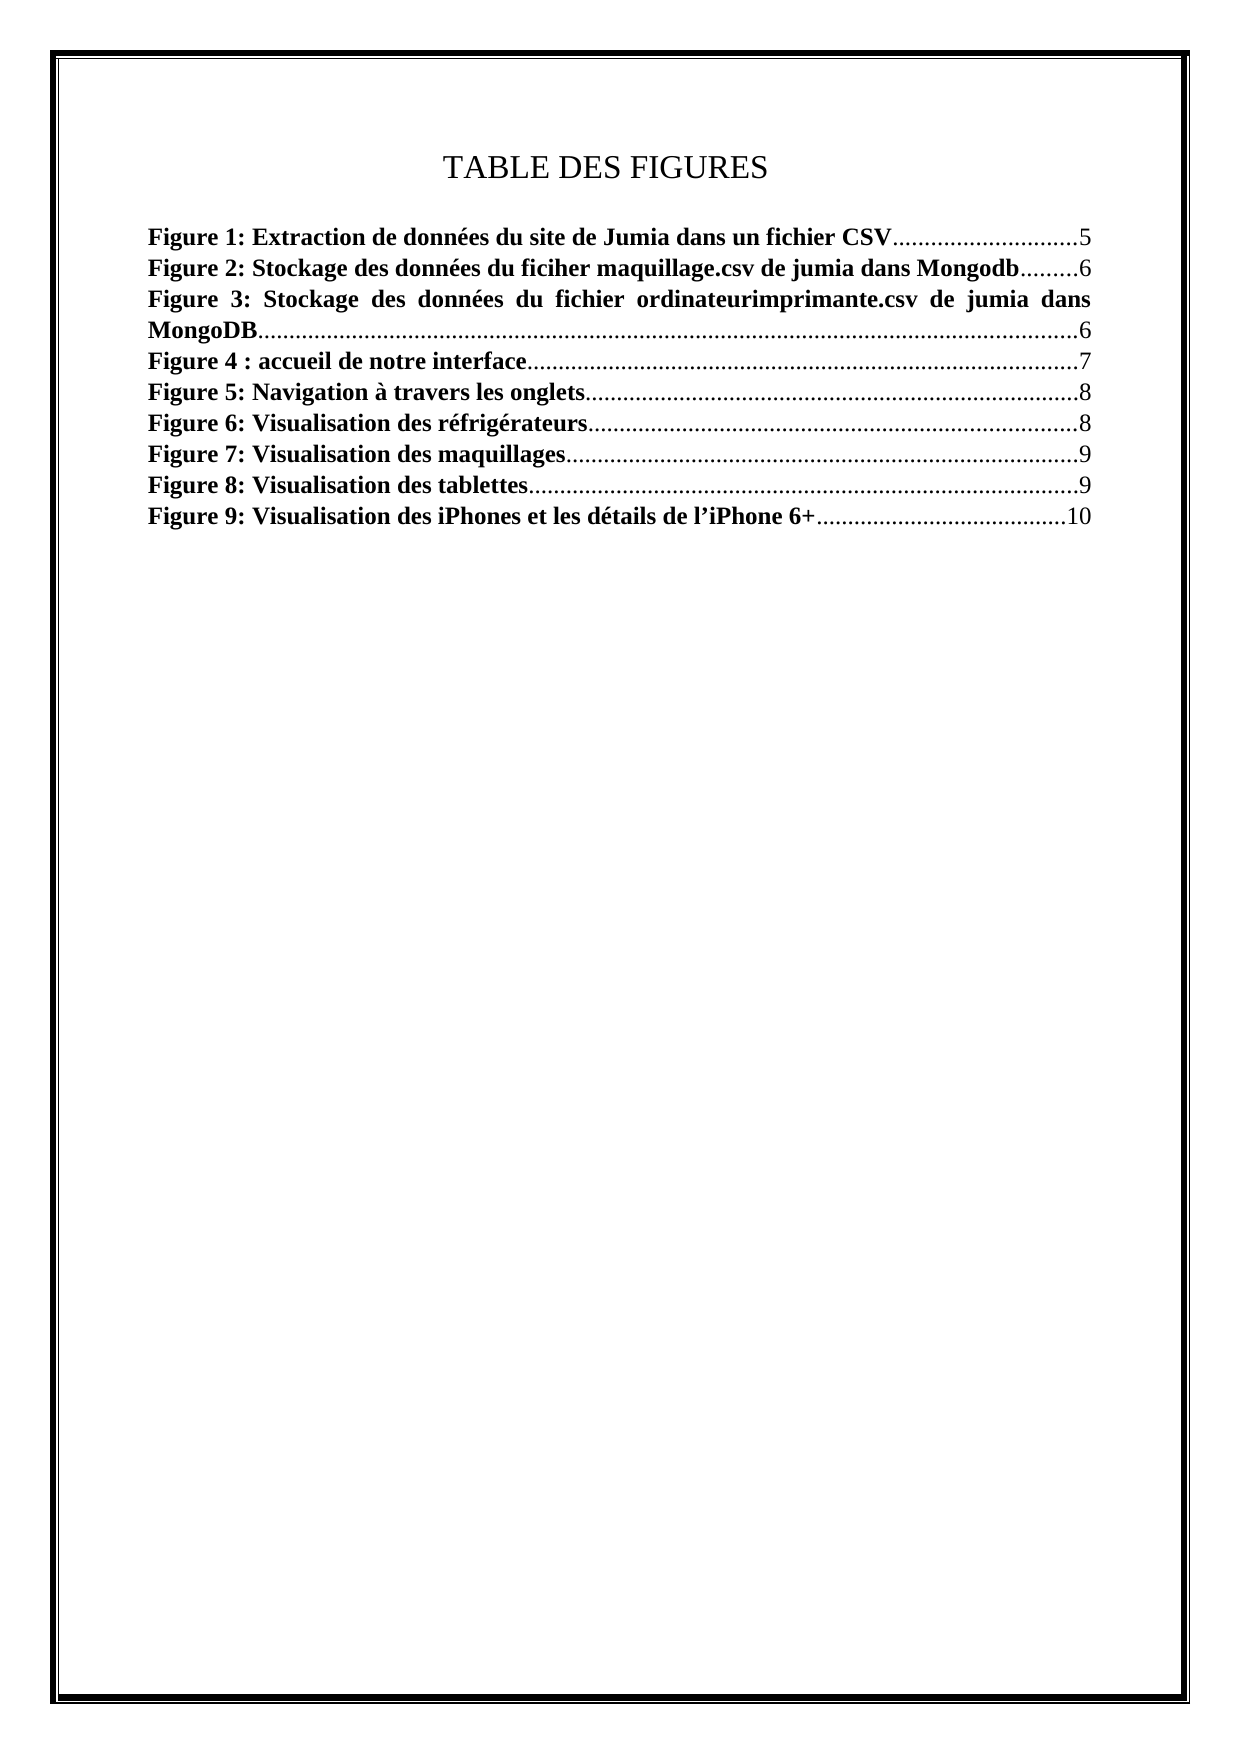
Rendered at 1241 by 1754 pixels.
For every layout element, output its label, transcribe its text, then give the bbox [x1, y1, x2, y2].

text TABLE DES FIGURES [369, 148, 1092, 186]
text Figure 2: Stockage des données du ficiher maquillage.csv de jumia dans Mongodb 6 [148, 253, 1092, 282]
text Figure 7: Visualisation des maquillages 9 [148, 439, 1092, 468]
text Figure 3: Stockage des données du fichier ordinateurimprimante.csv de jumia dans MongoDB 6 [148, 284, 1092, 344]
text Figure 5: Navigation à travers les onglets 8 [148, 377, 1092, 406]
text Figure 4 : accueil de notre interface 7 [148, 346, 1092, 375]
text Figure 9: Visualisation des iPhones et les détails de l’iPhone 6+ 10 [148, 501, 1092, 530]
text Figure 6: Visualisation des réfrigérateurs 8 [148, 408, 1092, 437]
text Figure 1: Extraction de données du site de Jumia dans un fichier CSV 5 [148, 222, 1092, 251]
text Figure 8: Visualisation des tablettes 9 [148, 470, 1092, 499]
